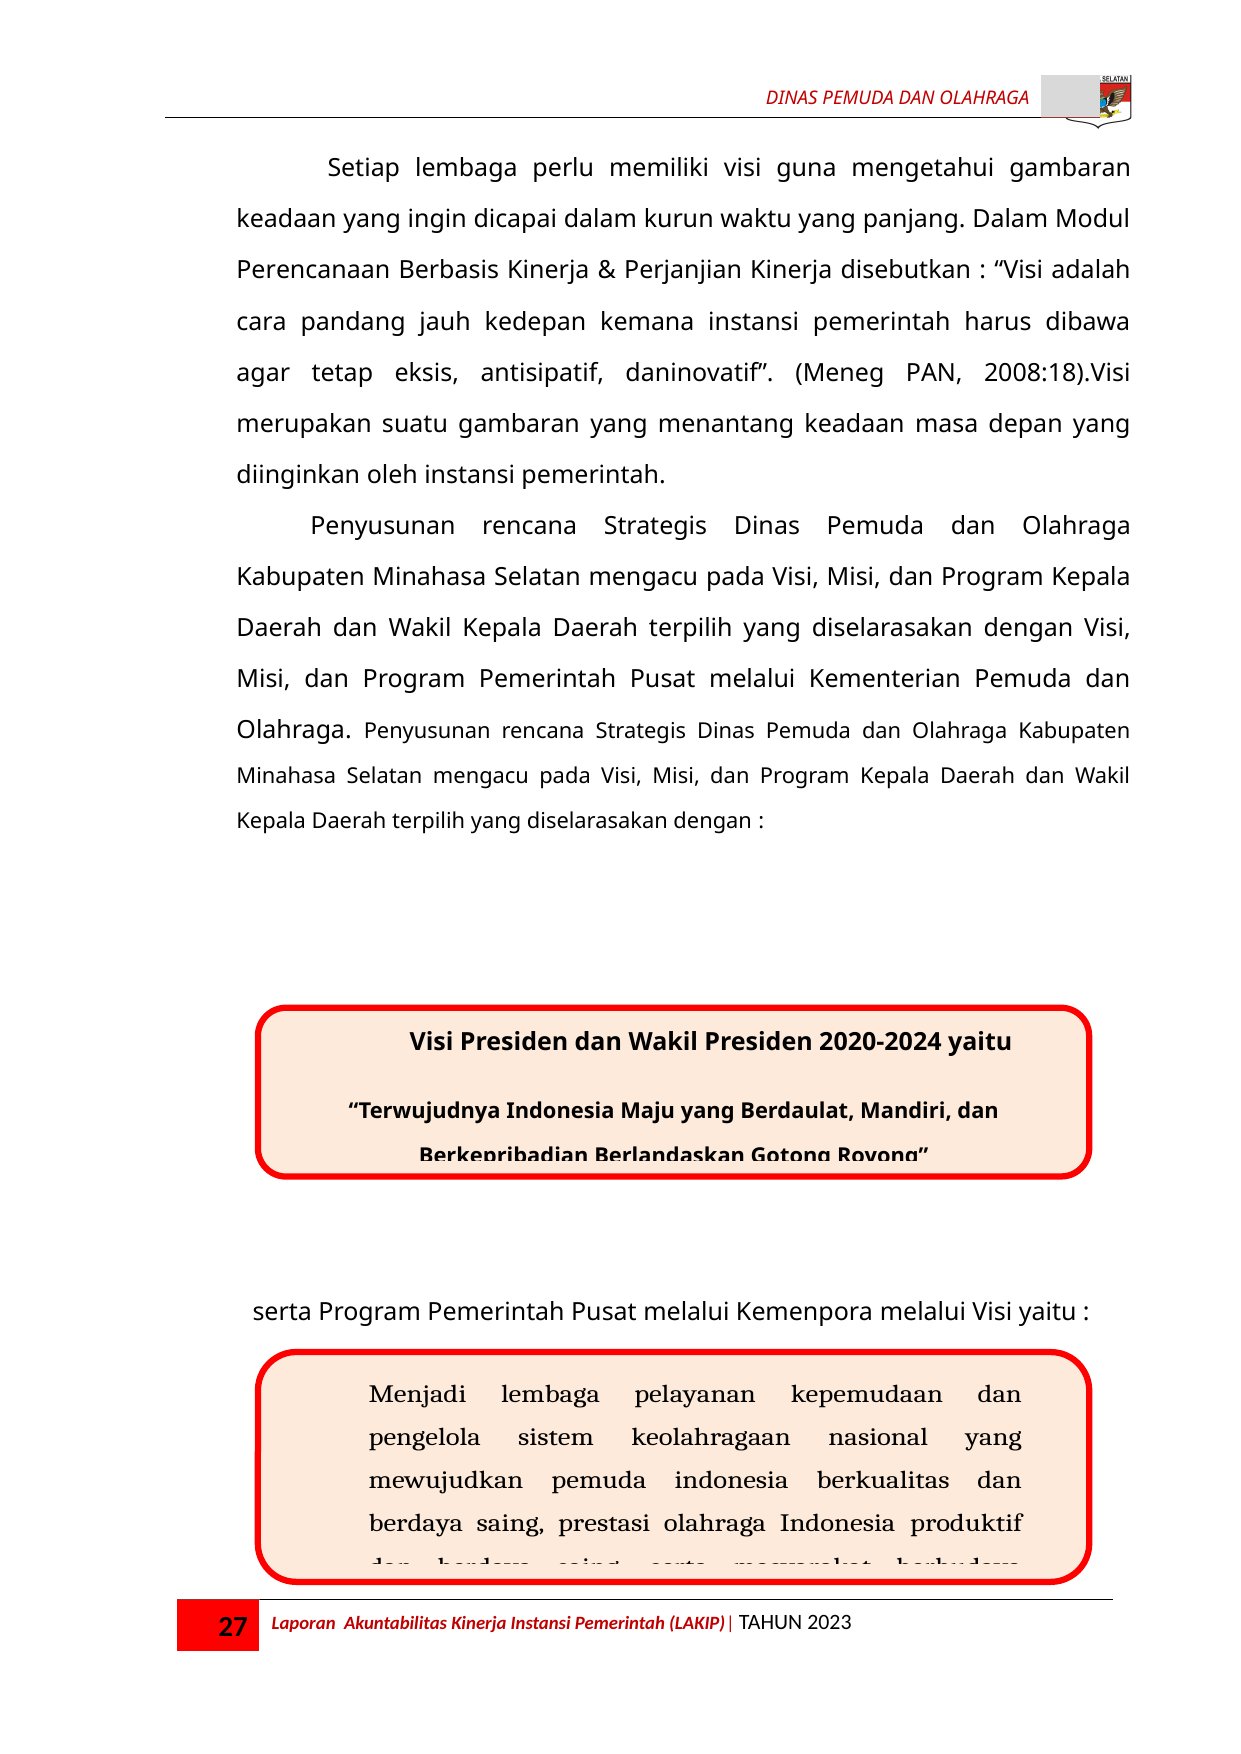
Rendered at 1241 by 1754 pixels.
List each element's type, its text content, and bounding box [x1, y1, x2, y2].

picture [1065, 75, 1132, 129]
list serta Program Pemerintah Pusat melalui Kemenpora melalui Visi yaitu : [252, 1293, 1132, 1327]
list Penyusunan rencana Strategis Dinas Pemuda dan Olahraga Kabupaten Minahasa Selatan mengacu pada Visi, Misi, dan Program Kepala Daerah dan Wakil Kepala Daerah terpilih yang diselarasakan dengan Visi, Misi, dan Program Pemerintah Pusat melalui Kementerian Pemuda dan Olahraga. Penyusunan rencana Strategis Dinas Pemuda dan Olahraga Kabupaten Minahasa Selatan mengacu pada Visi, Misi, dan Program Kepala Daerah dan Wakil Kepala Daerah terpilih yang diselarasakan dengan : [236, 507, 1132, 835]
text Setiap lembaga perlu memiliki visi guna mengetahui gambaran keadaan yang ingin dicapai dalam kurun waktu yang panjang. Dalam Modul Perencanaan Berbasis Kinerja & Perjanjian Kinerja disebutkan : “Visi adalah cara pandang jauh kedepan kemana instansi pemerintah harus dibawa agar tetap eksis, antisipatif, daninovatif”. (Meneg PAN, 2008:18).Visi merupakan suatu gambaran yang menantang keadaan masa depan yang diinginkan oleh instansi pemerintah. [236, 150, 1132, 490]
